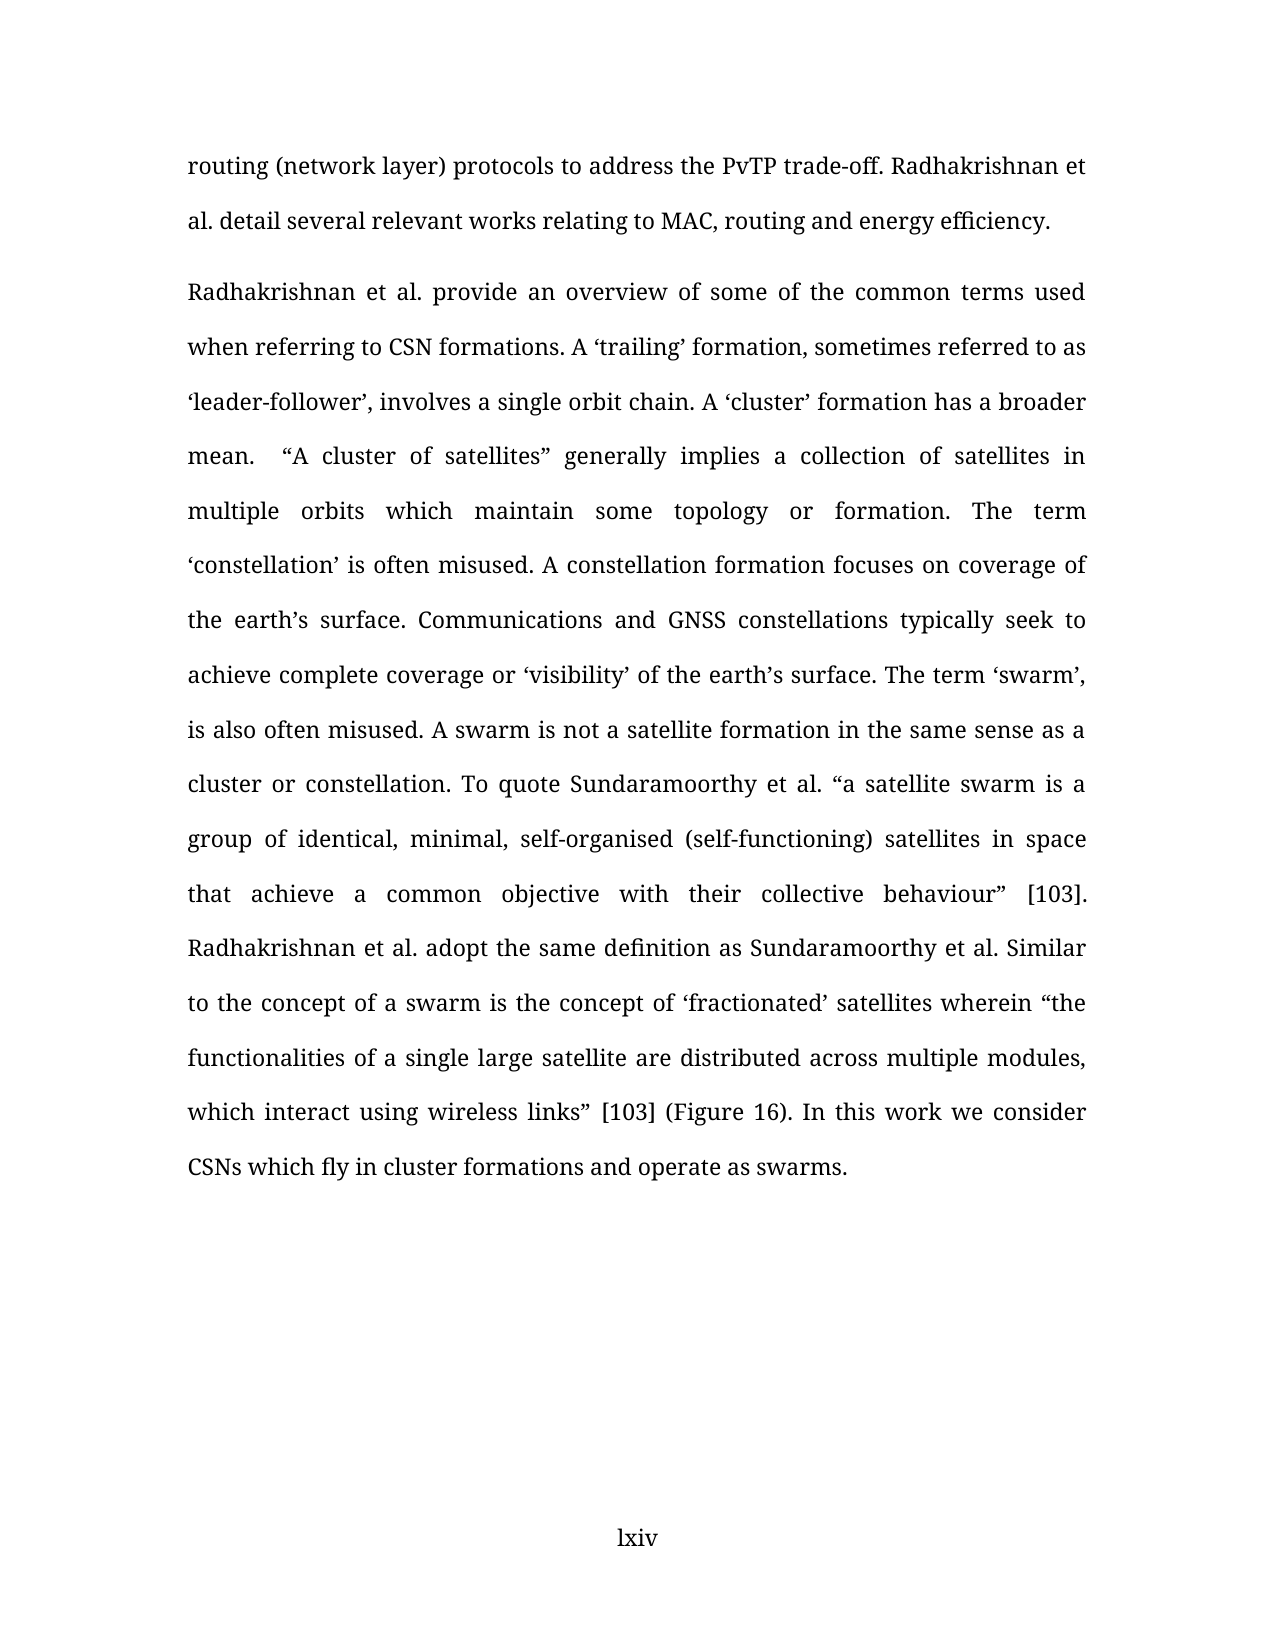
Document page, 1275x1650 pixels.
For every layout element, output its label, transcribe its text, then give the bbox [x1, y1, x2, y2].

text Radhakrishnan et al. provide an overview of some of the common terms used when referring to CSN formations. A ‘trailing’ formation, sometimes referred to as ‘leader-follower’, involves a single orbit chain. A ‘cluster’ formation has a broader mean. “A cluster of satellites” generally implies a collection of satellites in multiple orbits which maintain some topology or formation. The term ‘constellation’ is often misused. A constellation formation focuses on coverage of the earth’s surface. Communications and GNSS constellations typically seek to achieve complete coverage or ‘visibility’ of the earth’s surface. The term ‘swarm’, is also often misused. A swarm is not a satellite formation in the same sense as a cluster or constellation. To quote Sundaramoorthy et al. “a satellite swarm is a group of identical, minimal, self-organised (self-functioning) satellites in space that achieve a common objective with their collective behaviour” [103]. Radhakrishnan et al. adopt the same definition as Sundaramoorthy et al. Similar to the concept of a swarm is the concept of ‘fractionated’ satellites wherein “the functionalities of a single large satellite are distributed across multiple modules, which interact using wireless links” [103] (Figure 16). In this work we consider CSNs which fly in cluster formations and operate as swarms. [187, 276, 1087, 1182]
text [187, 150, 1087, 236]
